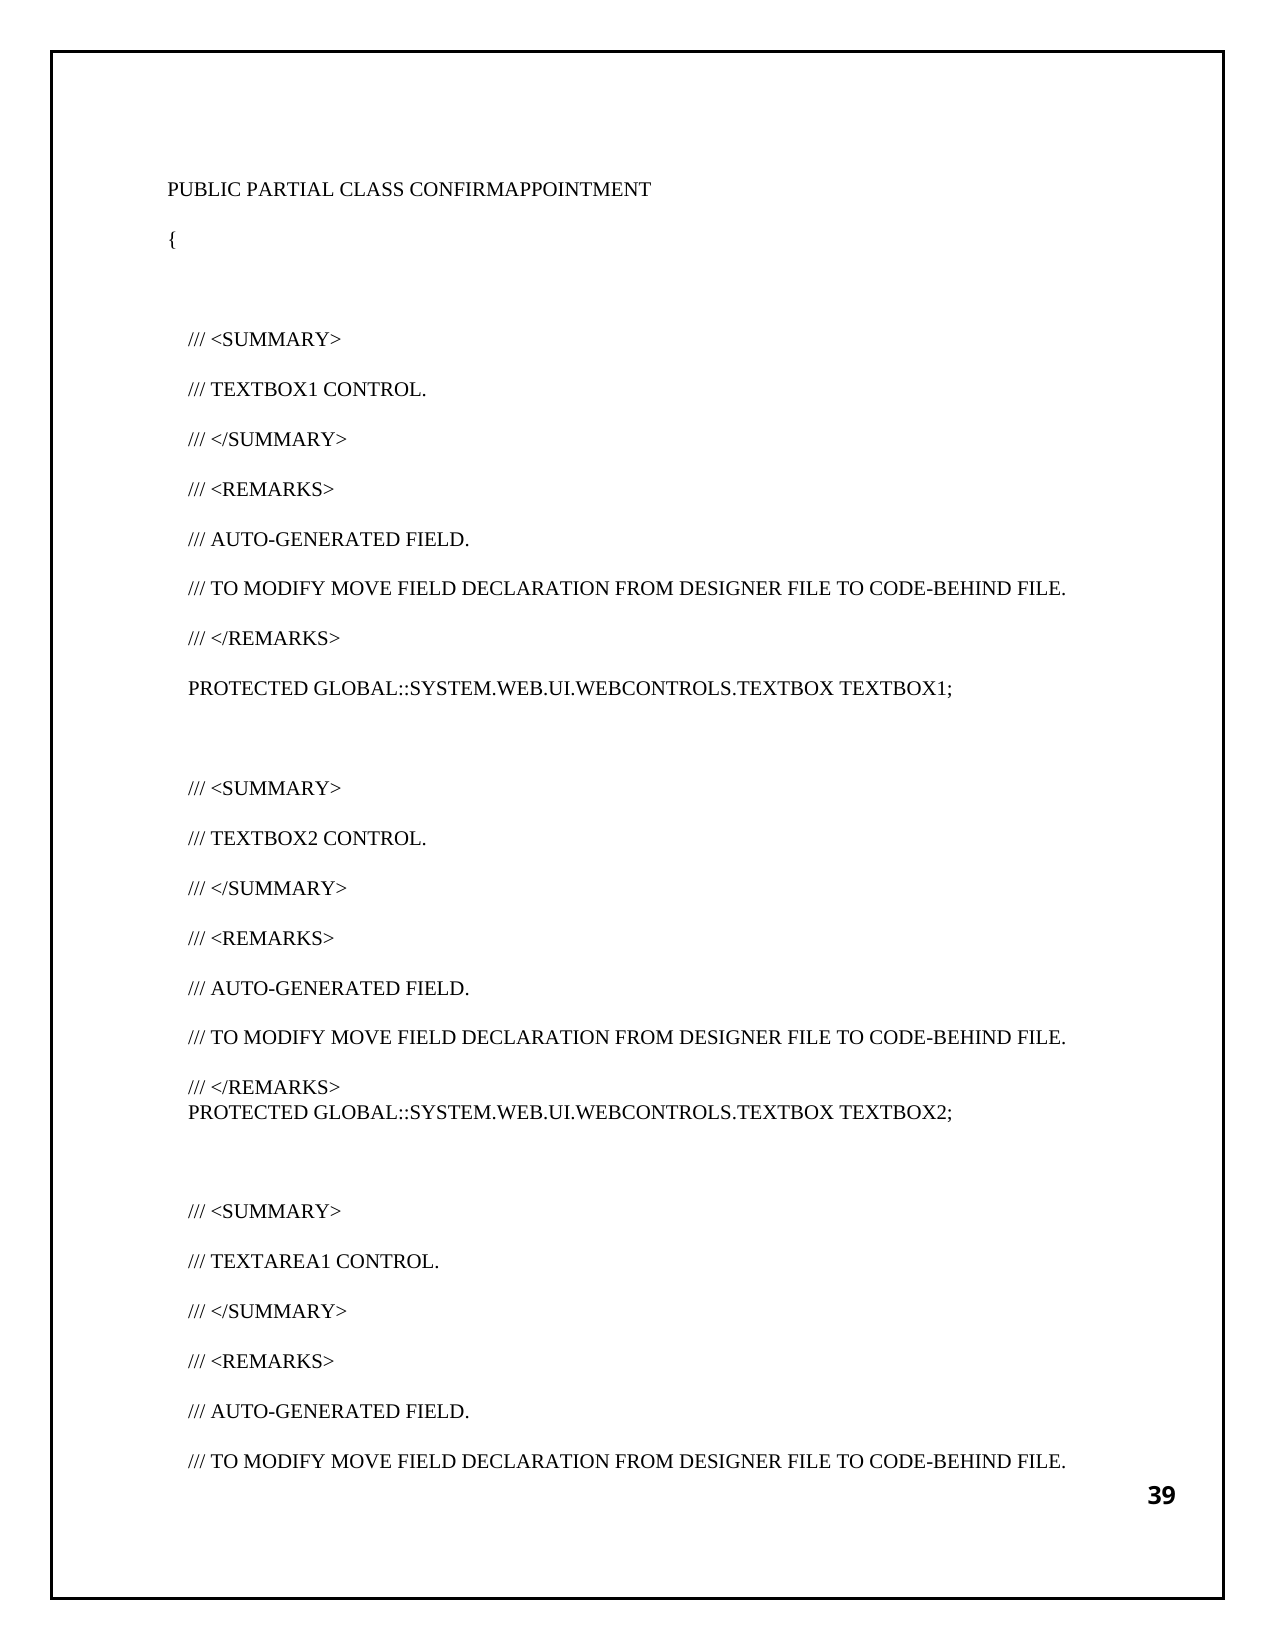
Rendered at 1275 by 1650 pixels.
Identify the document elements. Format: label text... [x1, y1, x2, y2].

text /// TEXTBOX1 CONTROL. [146, 377, 1177, 401]
text /// <REMARKS> [146, 1349, 1177, 1373]
text /// <SUMMARY> [146, 776, 1177, 800]
text /// </SUMMARY> [146, 1299, 1177, 1323]
text /// AUTO-GENERATED FIELD. [146, 1399, 1177, 1423]
text /// </REMARKS> [146, 1075, 1177, 1099]
text { [146, 227, 1177, 251]
text /// TEXTAREA1 CONTROL. [146, 1249, 1177, 1273]
text /// </SUMMARY> [146, 876, 1177, 900]
text /// <REMARKS> [146, 477, 1177, 501]
text /// </SUMMARY> [146, 427, 1177, 451]
text /// <REMARKS> [146, 926, 1177, 949]
text PUBLIC PARTIAL CLASS CONFIRMAPPOINTMENT [146, 177, 1177, 201]
text /// </REMARKS> [146, 626, 1177, 650]
text /// TO MODIFY MOVE FIELD DECLARATION FROM DESIGNER FILE TO CODE-BEHIND FILE. [146, 576, 1177, 600]
text PROTECTED GLOBAL::SYSTEM.WEB.UI.WEBCONTROLS.TEXTBOX TEXTBOX2; [146, 1100, 1177, 1124]
text /// <SUMMARY> [146, 1199, 1177, 1223]
text /// AUTO-GENERATED FIELD. [146, 975, 1177, 999]
text /// <SUMMARY> [146, 327, 1177, 351]
text /// AUTO-GENERATED FIELD. [146, 526, 1177, 551]
text PROTECTED GLOBAL::SYSTEM.WEB.UI.WEBCONTROLS.TEXTBOX TEXTBOX1; [146, 676, 1177, 700]
text /// TEXTBOX2 CONTROL. [146, 826, 1177, 850]
text /// TO MODIFY MOVE FIELD DECLARATION FROM DESIGNER FILE TO CODE-BEHIND FILE. [146, 1025, 1177, 1049]
text /// TO MODIFY MOVE FIELD DECLARATION FROM DESIGNER FILE TO CODE-BEHIND FILE. [146, 1449, 1177, 1473]
